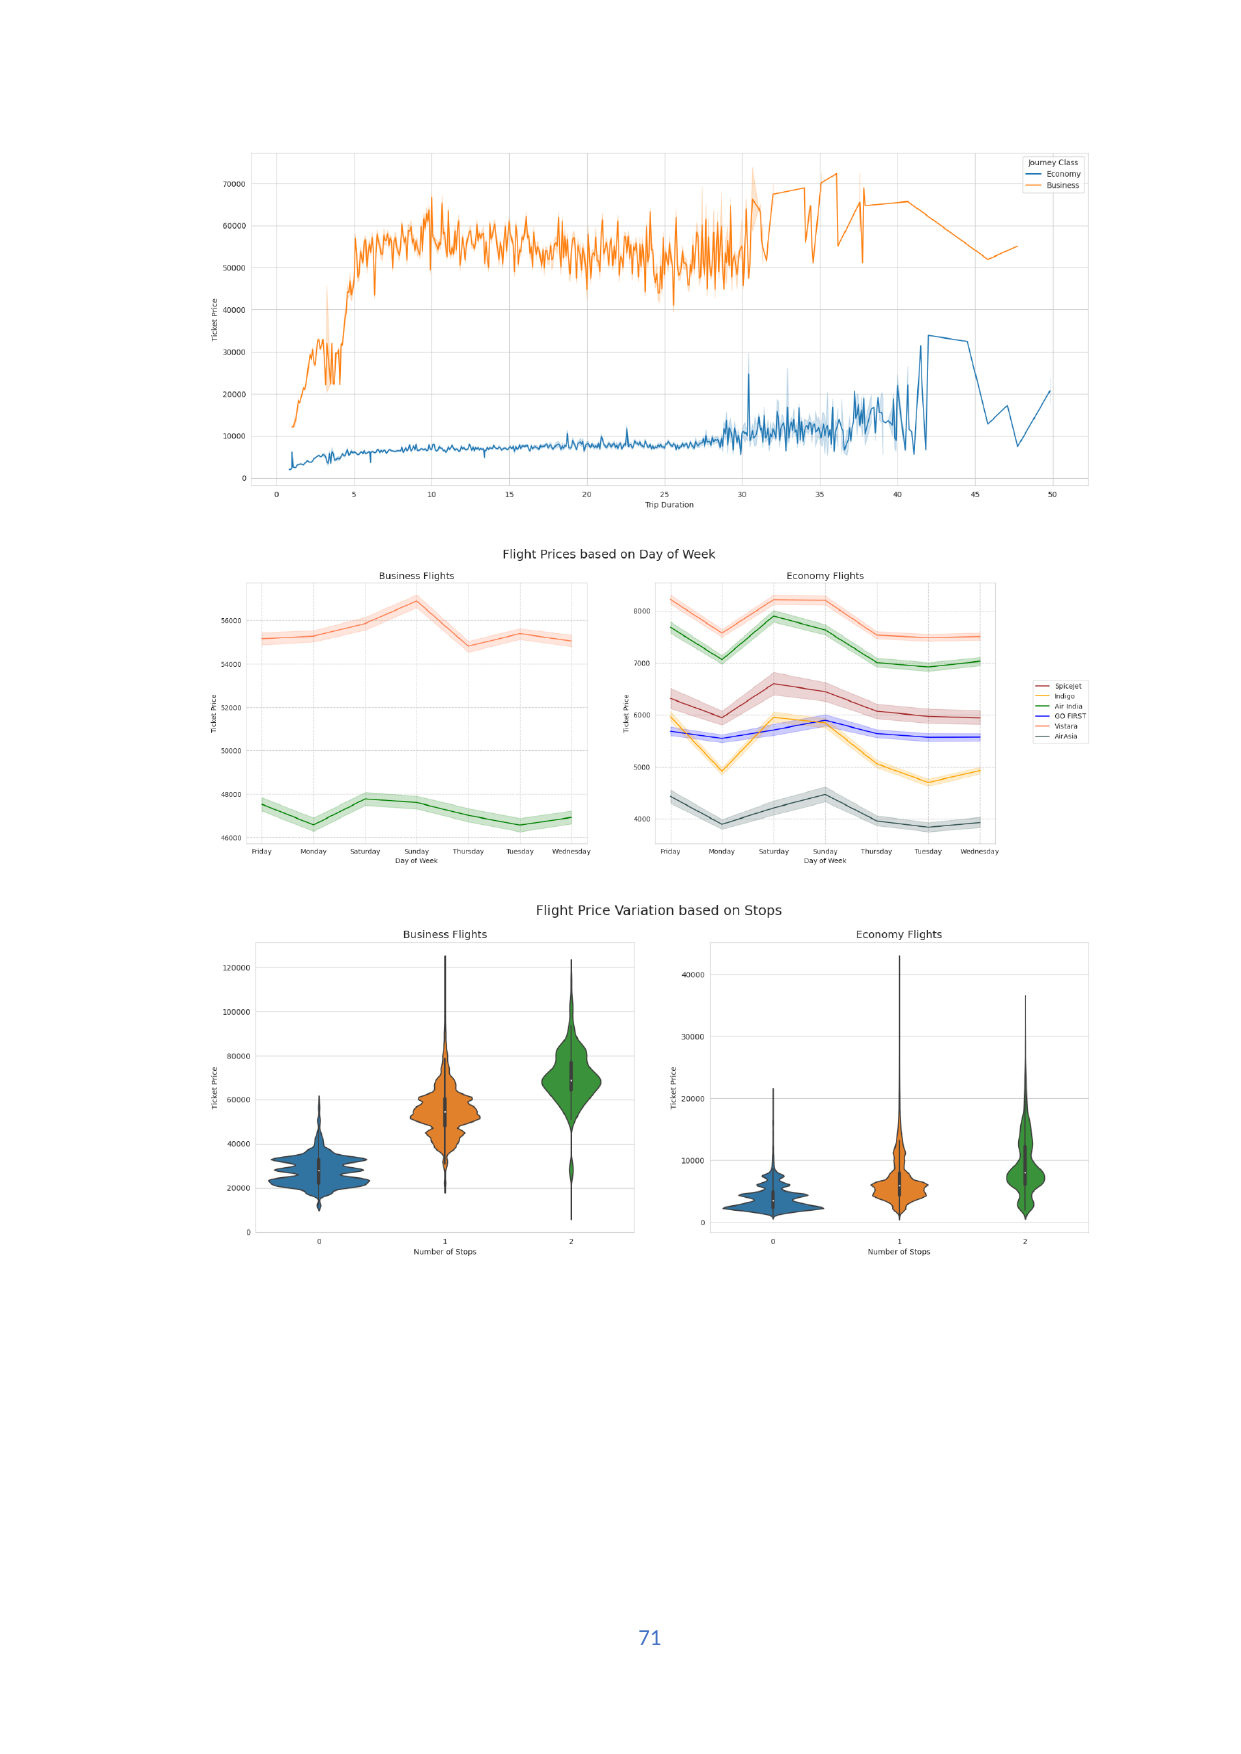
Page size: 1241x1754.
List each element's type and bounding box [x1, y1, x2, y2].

picture [206, 899, 1093, 1261]
picture [206, 544, 1093, 869]
picture [206, 147, 1093, 514]
